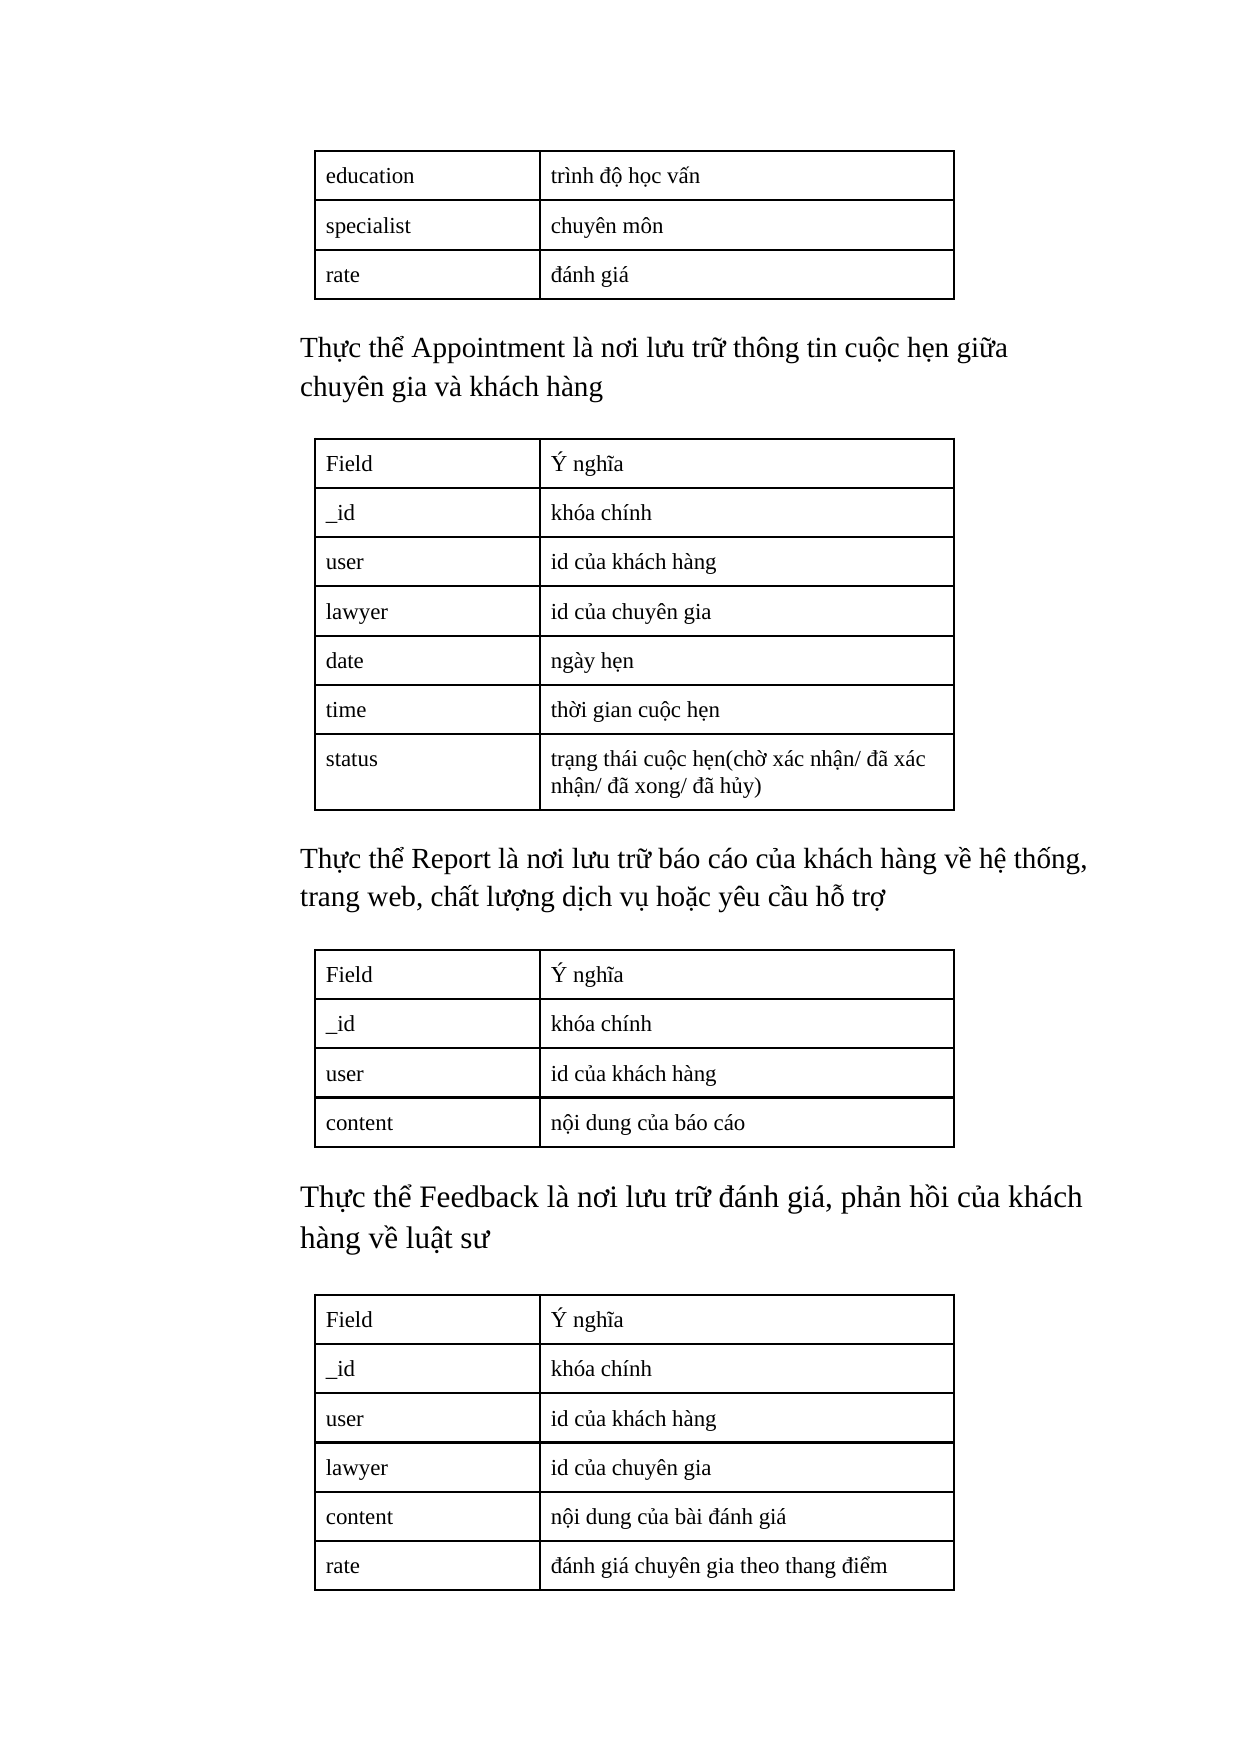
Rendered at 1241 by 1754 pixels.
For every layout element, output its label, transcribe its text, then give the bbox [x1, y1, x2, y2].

table_header Field [316, 1296, 539, 1343]
table_cell content [316, 1099, 539, 1146]
table_cell id của chuyên gia [541, 1444, 953, 1491]
table_cell nội dung của bài đánh giá [541, 1493, 953, 1540]
table_cell user [316, 1394, 539, 1441]
table_cell khóa chính [541, 1345, 953, 1392]
table_cell status [316, 735, 539, 809]
table_cell chuyên môn [541, 201, 953, 248]
text Thực thể Report là nơi lưu trữ báo cáo của khách hàng về hệ thống, trang web, chất lượng dịch vụ hoặc yêu cầu hỗ trợ [300, 841, 1090, 913]
table_header Ý nghĩa [541, 1296, 953, 1343]
table_cell nội dung của báo cáo [541, 1099, 953, 1146]
table_cell đánh giá [541, 251, 953, 298]
table_cell thời gian cuộc hẹn [541, 686, 953, 733]
table_cell trình độ học vấn [541, 152, 953, 199]
table_cell specialist [316, 201, 539, 248]
table_header Ý nghĩa [541, 440, 953, 487]
table_header Ý nghĩa [541, 951, 953, 998]
table_cell user [316, 538, 539, 585]
table_cell rate [316, 251, 539, 298]
table_cell date [316, 637, 539, 684]
table_cell _id [316, 489, 539, 536]
table_cell lawyer [316, 587, 539, 634]
table_cell content [316, 1493, 539, 1540]
table_cell ngày hẹn [541, 637, 953, 684]
table_cell _id [316, 1000, 539, 1047]
table_cell rate [316, 1542, 539, 1589]
table_cell khóa chính [541, 489, 953, 536]
table_cell time [316, 686, 539, 733]
table_cell id của khách hàng [541, 538, 953, 585]
text Thực thể Appointment là nơi lưu trữ thông tin cuộc hẹn giữa chuyên gia và khách hàng [300, 330, 1090, 402]
text Thực thể Feedback là nơi lưu trữ đánh giá, phản hồi của khách hàng về luật sư [300, 1178, 1090, 1255]
table_header Field [316, 951, 539, 998]
table_cell id của chuyên gia [541, 587, 953, 634]
table_cell _id [316, 1345, 539, 1392]
table_cell đánh giá chuyên gia theo thang điểm [541, 1542, 953, 1589]
table_cell id của khách hàng [541, 1049, 953, 1096]
table_cell id của khách hàng [541, 1394, 953, 1441]
table_header Field [316, 440, 539, 487]
table_cell education [316, 152, 539, 199]
table_cell user [316, 1049, 539, 1096]
table_cell trạng thái cuộc hẹn(chờ xác nhận/ đã xác nhận/ đã xong/ đã hủy) [541, 735, 953, 809]
table_cell lawyer [316, 1444, 539, 1491]
table_cell khóa chính [541, 1000, 953, 1047]
